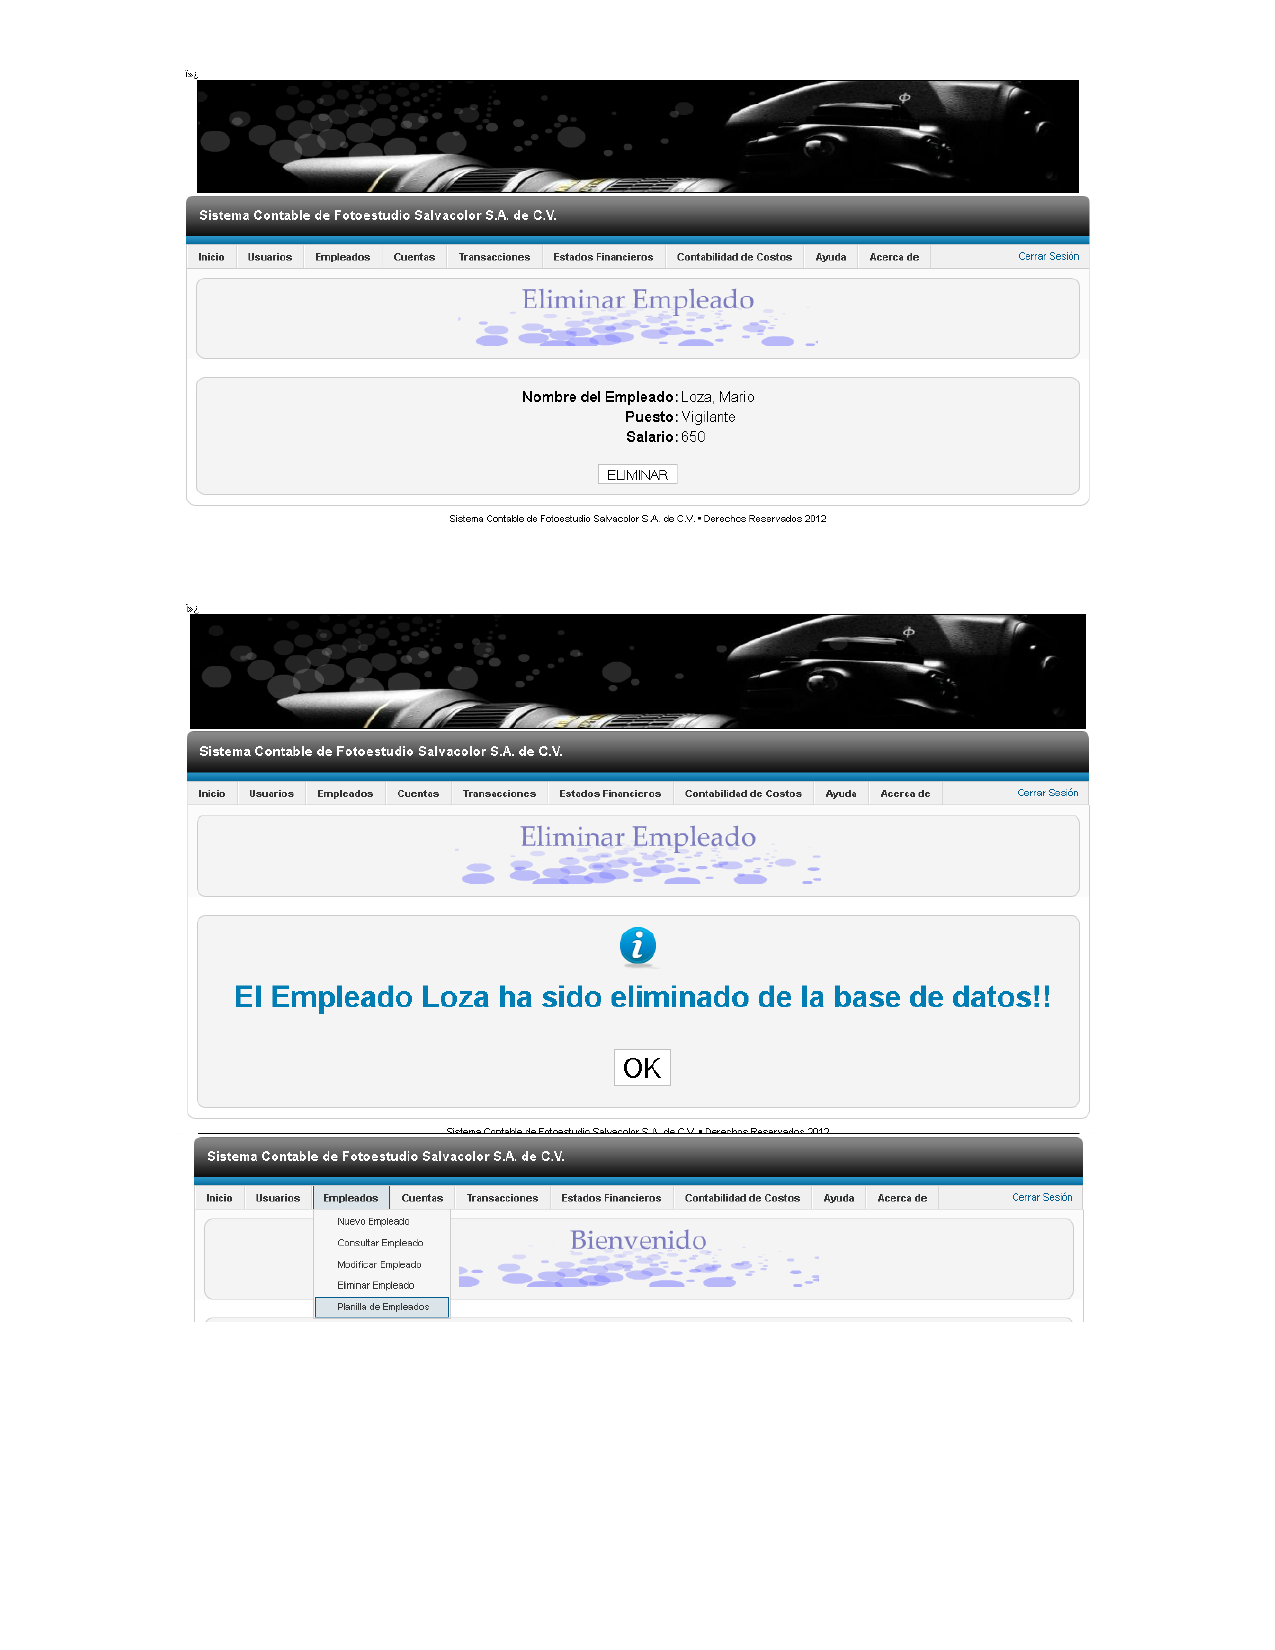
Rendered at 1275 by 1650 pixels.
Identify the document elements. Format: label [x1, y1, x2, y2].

picture [177, 59, 1098, 1322]
